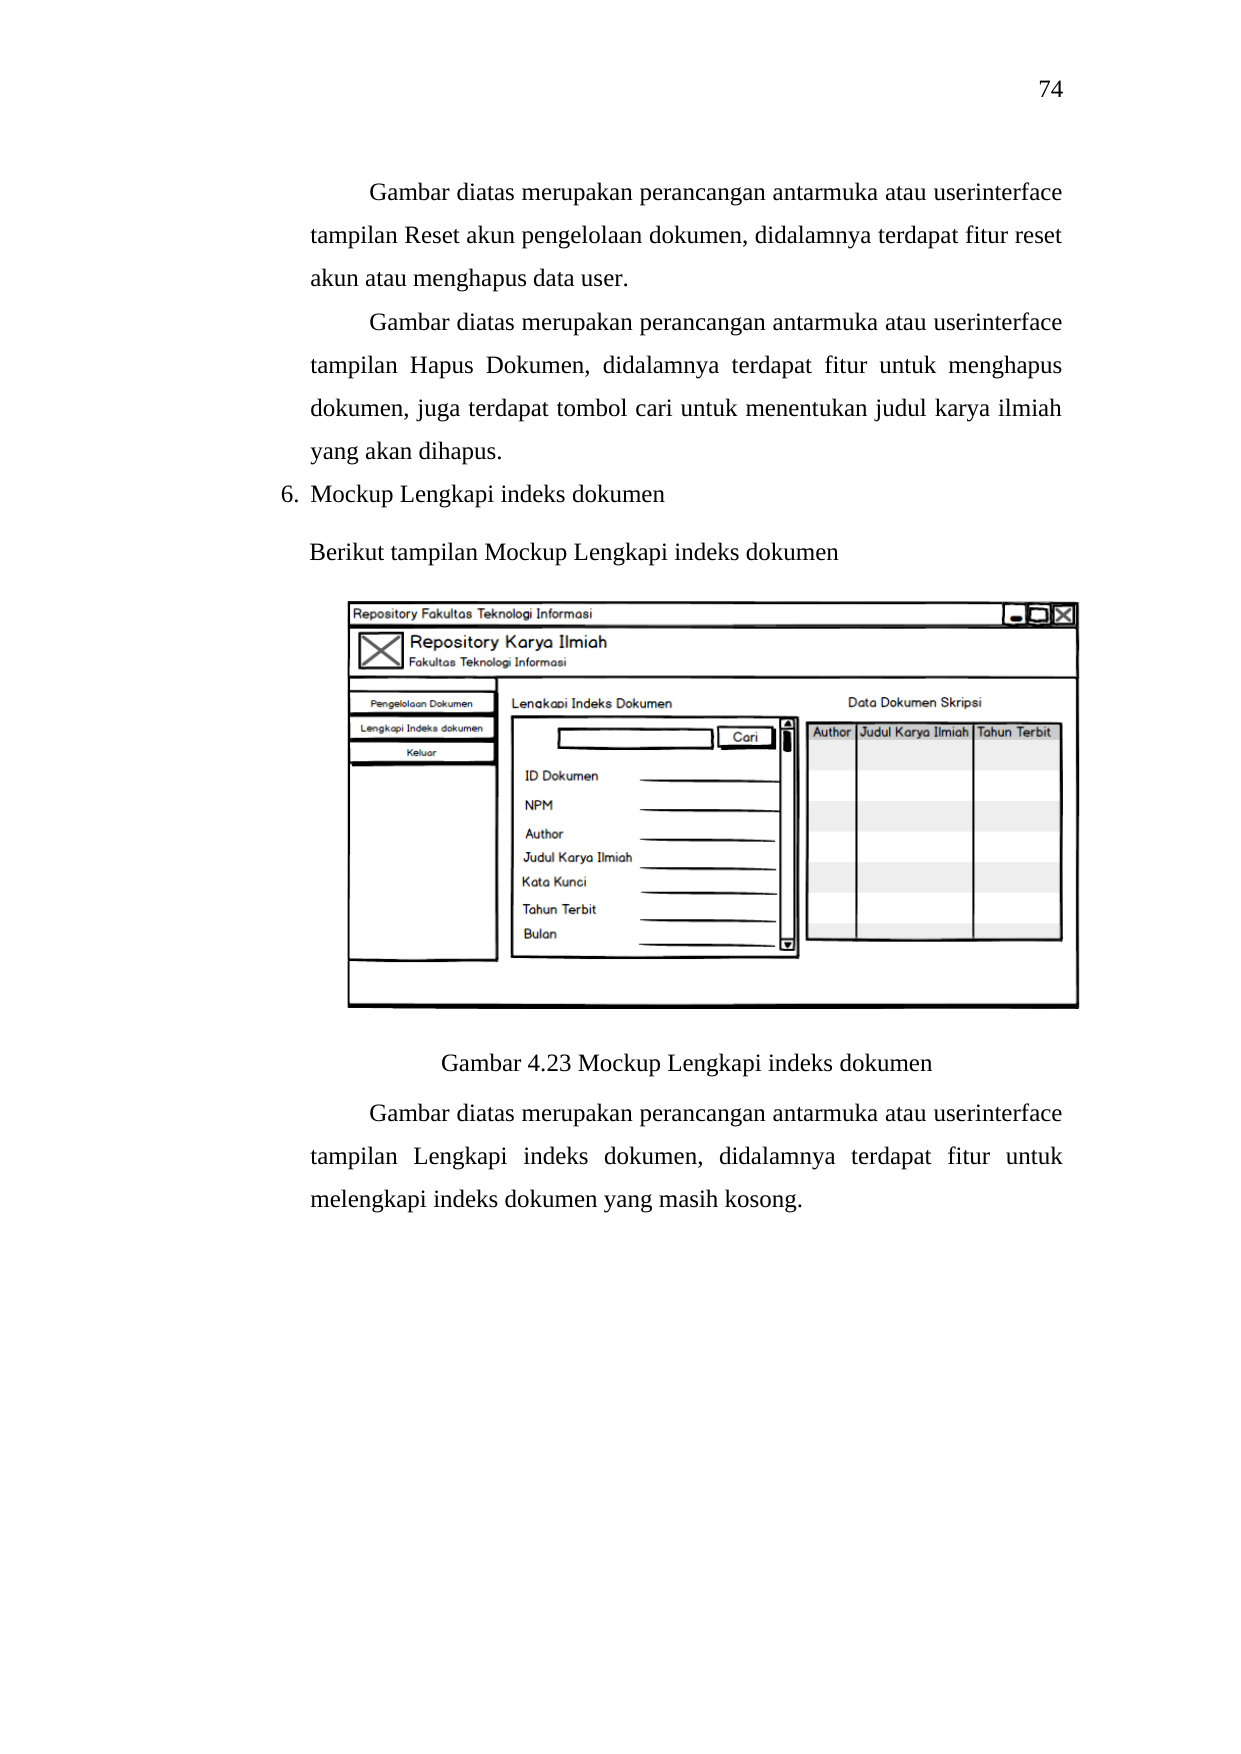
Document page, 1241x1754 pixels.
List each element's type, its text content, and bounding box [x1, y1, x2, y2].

picture [347, 594, 1083, 1009]
list Gambar diatas merupakan perancangan antarmuka atau userinterface tampilan Reset akun pengelolaan dokumen, didalamnya terdapat fitur reset akun atau menghapus data user. [310, 177, 1063, 292]
list Gambar diatas merupakan perancangan antarmuka atau userinterface tampilan Lengkapi indeks dokumen, didalamnya terdapat fitur untuk melengkapi indeks dokumen yang masih kosong. [310, 1098, 1063, 1213]
text Gambar 4.23 Mockup Lengkapi indeks dokumen [237, 1048, 1063, 1077]
list Berikut tampilan Mockup Lengkapi indeks dokumen [309, 537, 1063, 565]
list Mockup Lengkapi indeks dokumen [281, 479, 1063, 508]
list Gambar diatas merupakan perancangan antarmuka atau userinterface tampilan Hapus Dokumen, didalamnya terdapat fitur untuk menghapus dokumen, juga terdapat tombol cari untuk menentukan judul karya ilmiah yang akan dihapus. [310, 307, 1063, 465]
